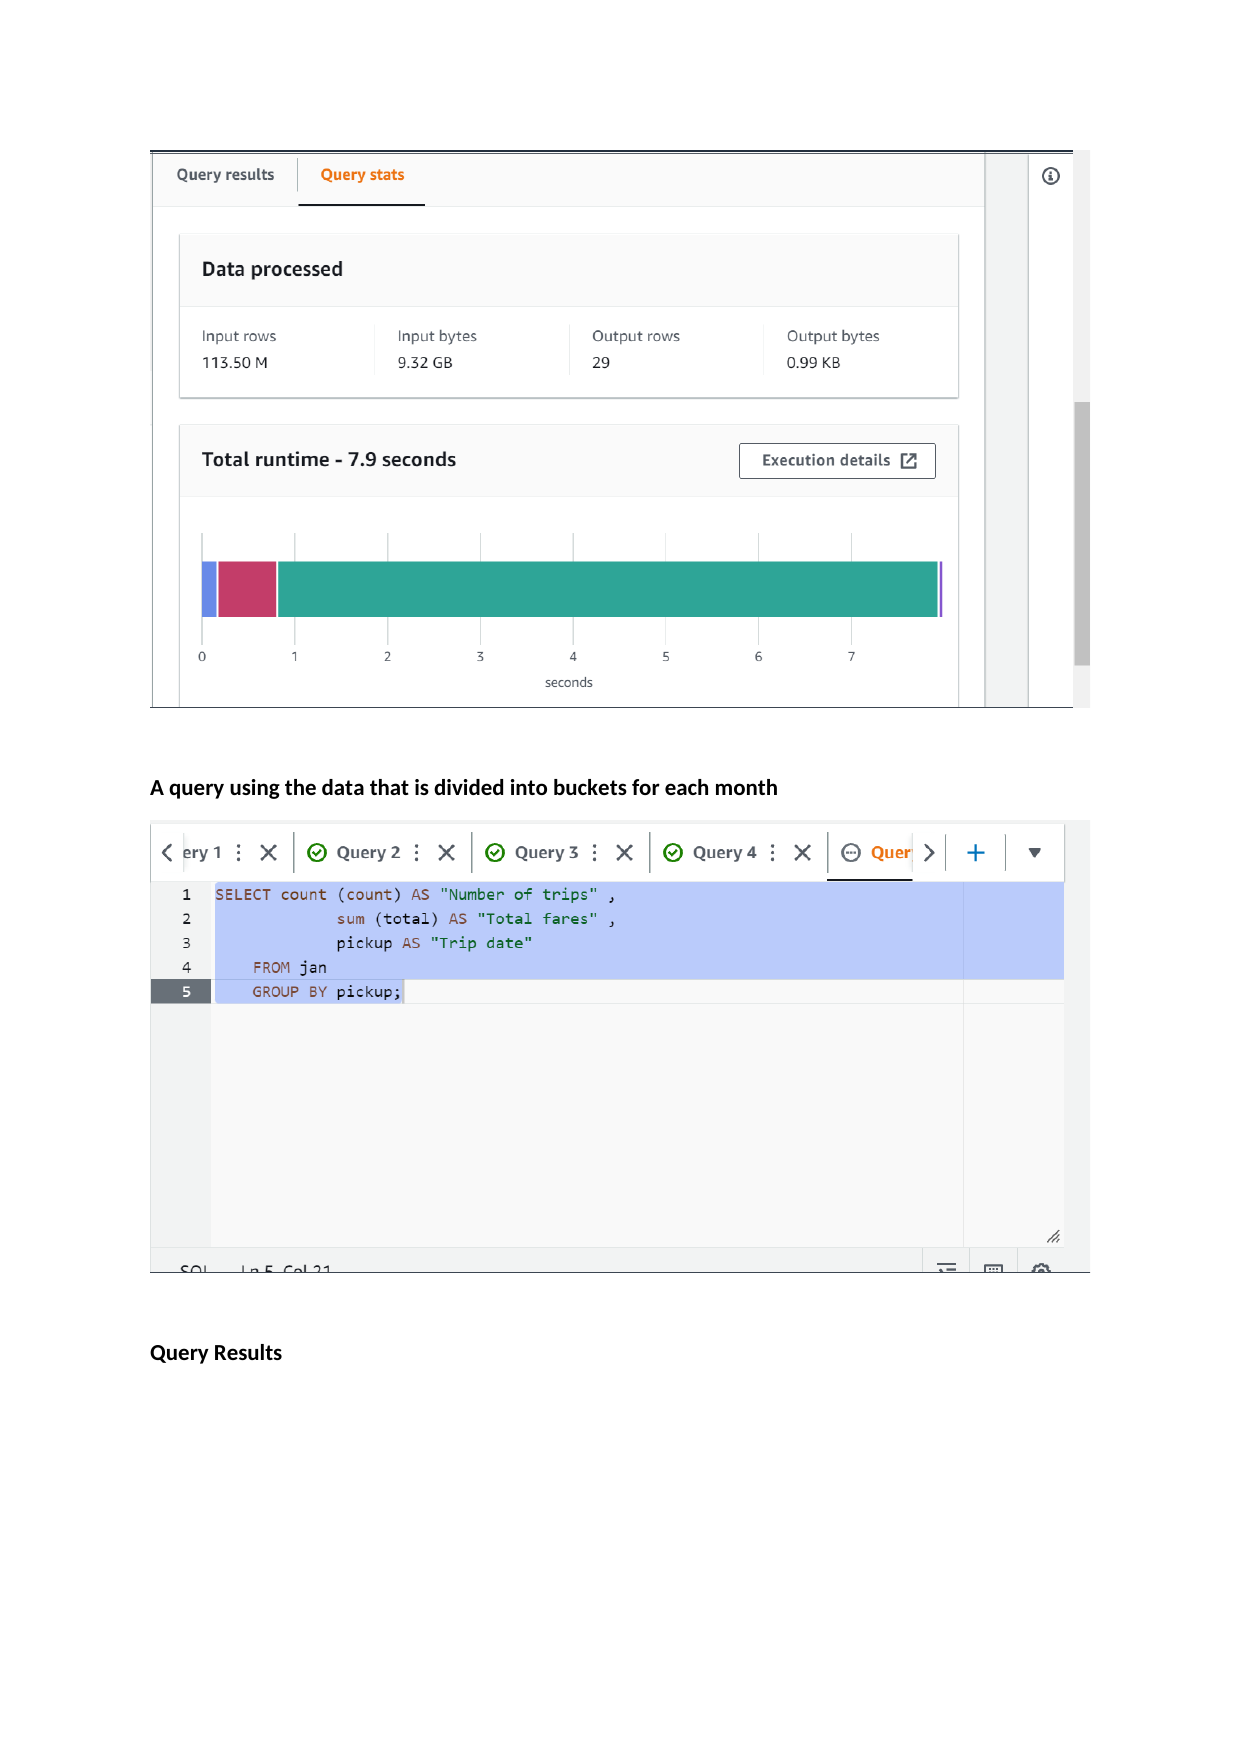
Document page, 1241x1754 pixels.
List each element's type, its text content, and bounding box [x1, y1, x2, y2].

text A query using the data that is divided into buckets for each month [150, 773, 1090, 801]
text Query Results [150, 1338, 1090, 1366]
picture [150, 150, 1091, 708]
picture [150, 820, 1091, 1273]
